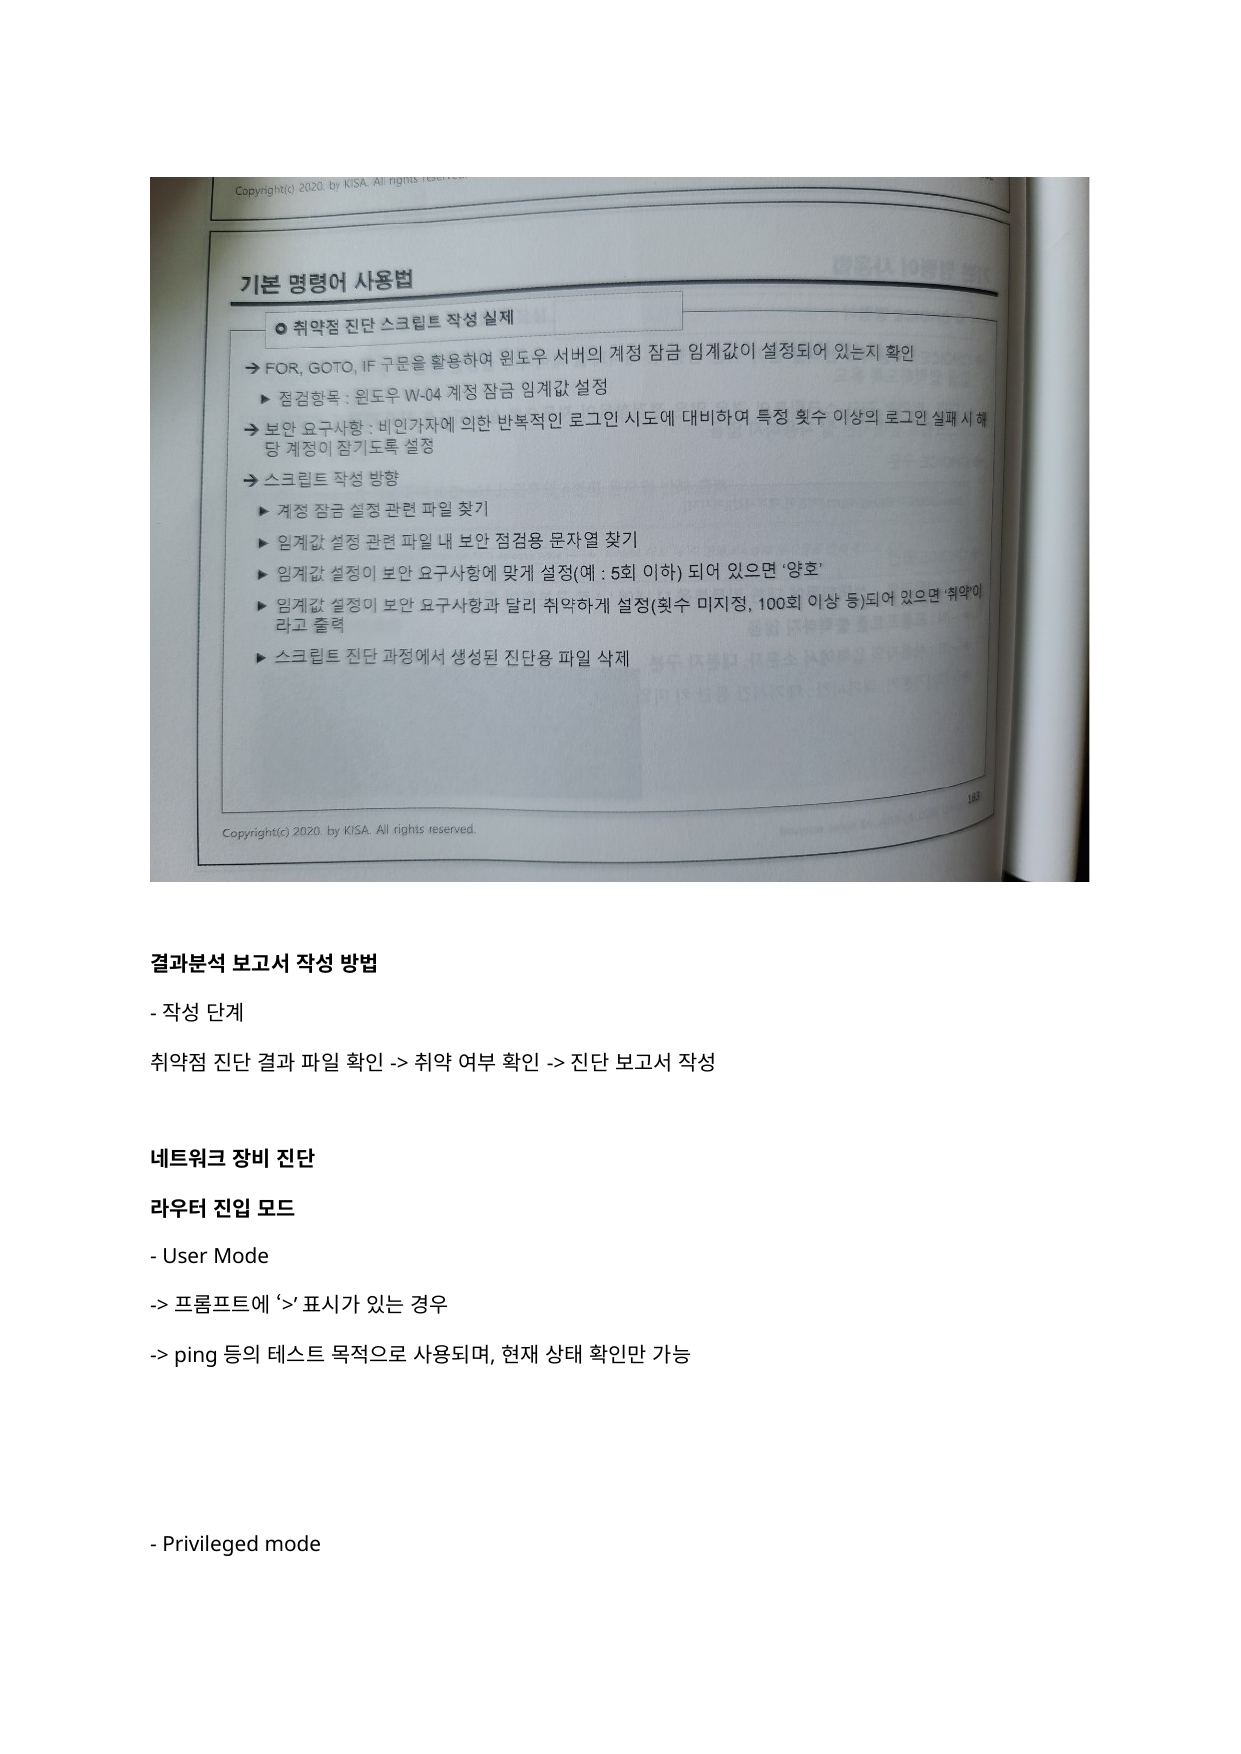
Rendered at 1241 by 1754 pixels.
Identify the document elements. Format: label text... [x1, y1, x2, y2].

text - Privileged mode [150, 1529, 1090, 1557]
text 라우터 진입 모드 [150, 1192, 1090, 1222]
text 취약점 진단 결과 파일 확인 -> 취약 여부 확인 -> 진단 보고서 작성 [150, 1046, 1090, 1076]
text - 작성 단계 [150, 997, 1090, 1027]
text -> 프롬프트에 ‘>’ 표시가 있는 경우 [150, 1288, 1090, 1319]
text -> ping 등의 테스트 목적으로 사용되며, 현재 상태 확인만 가능 [150, 1338, 1090, 1368]
text - User Mode [150, 1241, 1090, 1269]
picture [150, 177, 1090, 882]
text 결과분석 보고서 작성 방법 [150, 947, 1090, 977]
text 네트워크 장비 진단 [150, 1143, 1090, 1173]
